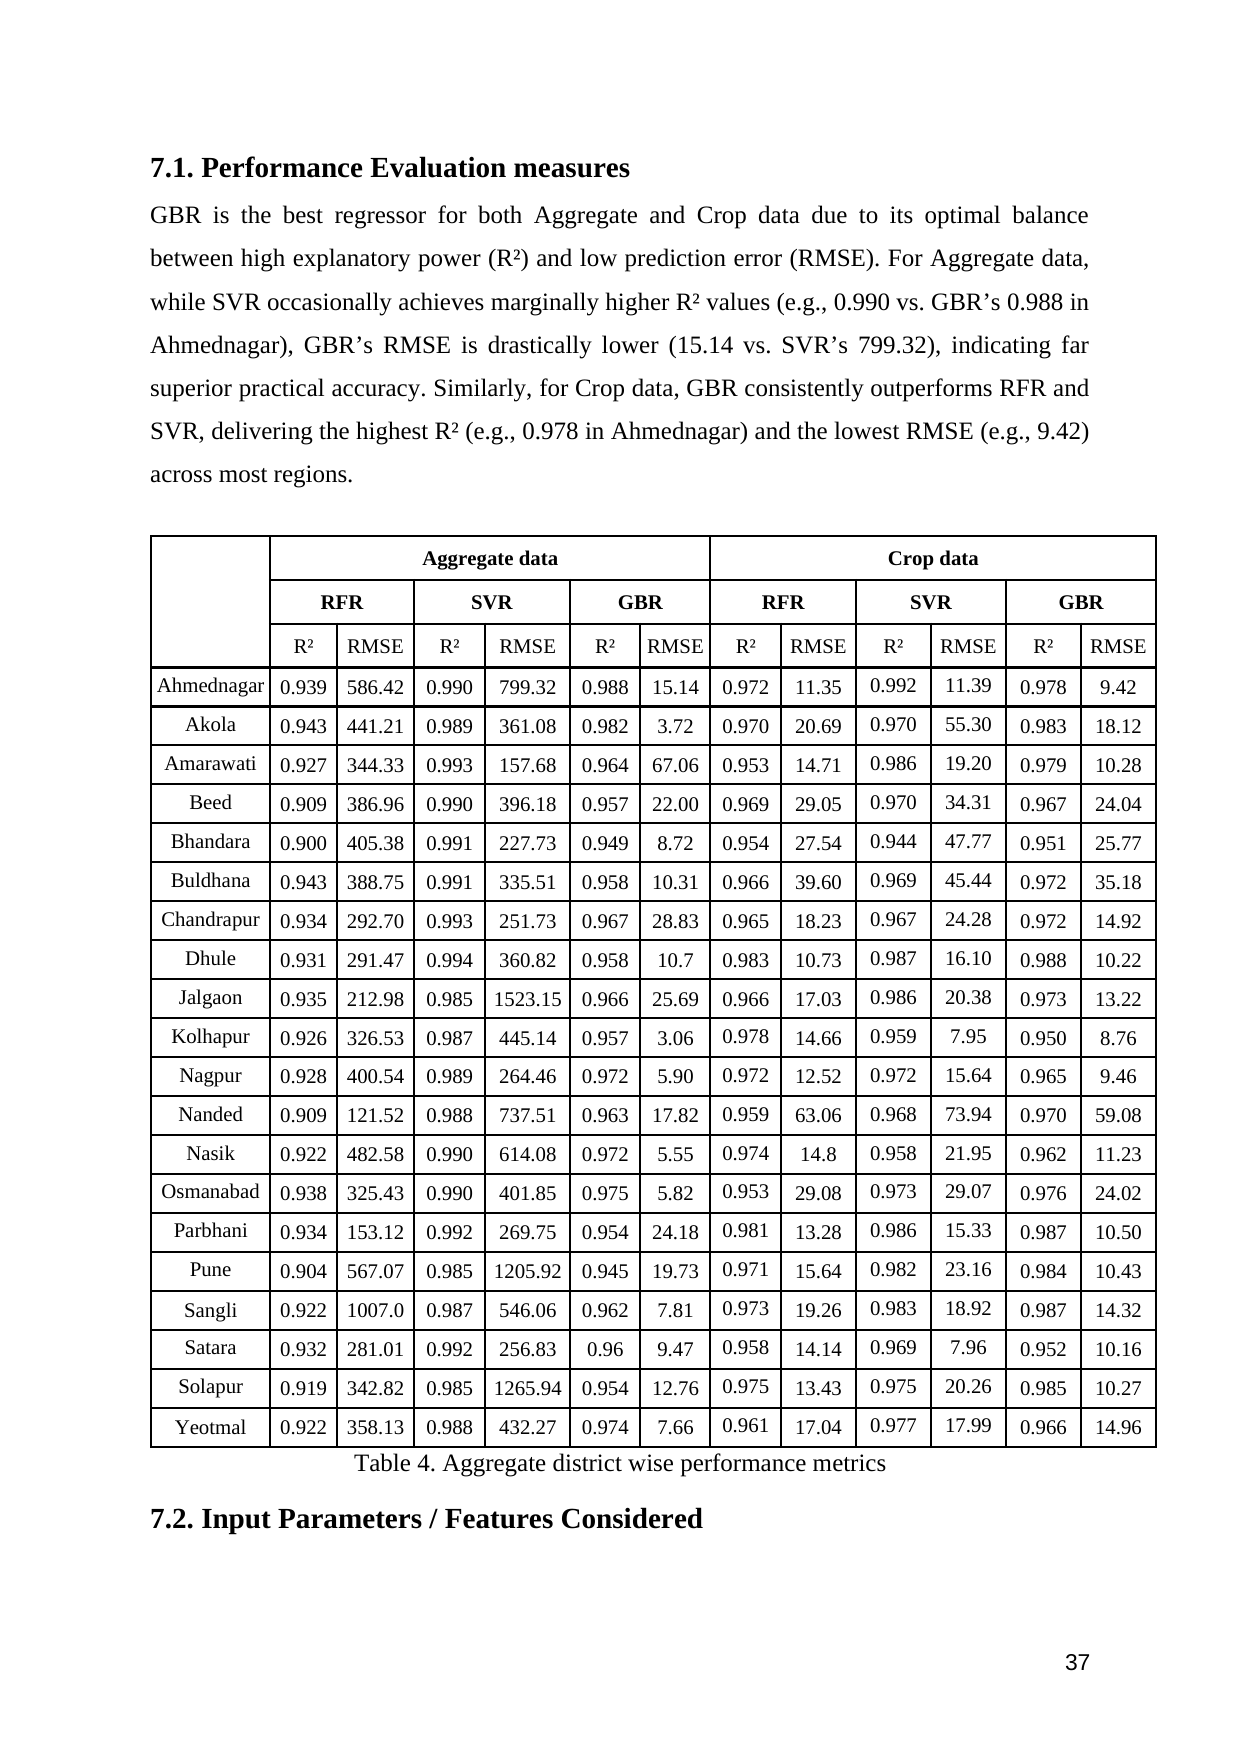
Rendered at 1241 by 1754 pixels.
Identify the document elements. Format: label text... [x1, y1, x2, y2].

table_cell 14.14 [782, 1331, 855, 1368]
table_cell 445.14 [486, 1019, 569, 1056]
table_cell 153.12 [338, 1214, 413, 1251]
table_cell 7.96 [932, 1331, 1005, 1368]
table_cell 0.945 [571, 1253, 639, 1290]
table_cell 14.8 [782, 1136, 855, 1173]
table_cell 10.43 [1082, 1253, 1155, 1290]
table_cell 0.966 [711, 980, 780, 1017]
table_cell Nanded [152, 1097, 269, 1134]
table_cell 39.60 [782, 863, 855, 900]
table_cell 0.971 [711, 1253, 780, 1290]
table_cell 18.23 [782, 902, 855, 939]
table_cell 0.991 [415, 824, 484, 861]
table_cell 14.71 [782, 746, 855, 783]
table_cell 24.18 [641, 1214, 709, 1251]
table_cell 0.922 [271, 1292, 336, 1329]
text Table 4. Aggregate district wise performance metrics [150, 1448, 1090, 1476]
table_cell 5.82 [641, 1175, 709, 1212]
table_cell 1523.15 [486, 980, 569, 1017]
table_cell 73.94 [932, 1097, 1005, 1134]
table_cell 0.967 [1007, 785, 1080, 822]
table_cell 0.959 [857, 1019, 930, 1056]
table_cell 0.963 [571, 1097, 639, 1134]
table_cell 0.934 [271, 1214, 336, 1251]
table_cell 24.02 [1082, 1175, 1155, 1212]
table_cell 0.989 [415, 1058, 484, 1095]
table_cell 59.08 [1082, 1097, 1155, 1134]
table_cell 0.982 [571, 708, 639, 744]
table_cell RMSE [486, 625, 569, 666]
table_cell Pune [152, 1253, 269, 1290]
table_cell 14.32 [1082, 1292, 1155, 1329]
table_cell 0.950 [1007, 1019, 1080, 1056]
table_cell Chandrapur [152, 902, 269, 939]
table_header Crop data [711, 537, 1155, 579]
table_cell 0.958 [571, 941, 639, 978]
table_cell 3.72 [641, 708, 709, 744]
table_cell GBR [571, 581, 709, 623]
table_cell 358.13 [338, 1409, 413, 1446]
table_cell 0.972 [711, 1058, 780, 1095]
table_cell 0.953 [711, 746, 780, 783]
table_cell 396.18 [486, 785, 569, 822]
table_cell 19.20 [932, 746, 1005, 783]
table_cell 0.969 [711, 785, 780, 822]
table_cell 0.986 [857, 980, 930, 1017]
table_cell 0.953 [711, 1175, 780, 1212]
table_cell R² [1007, 625, 1080, 666]
table_cell 8.76 [1082, 1019, 1155, 1056]
table_cell 15.64 [782, 1253, 855, 1290]
table_cell 0.958 [571, 863, 639, 900]
table_cell 586.42 [338, 669, 413, 705]
table_cell 0.967 [571, 902, 639, 939]
table_cell 20.38 [932, 980, 1005, 1017]
table_cell 0.976 [1007, 1175, 1080, 1212]
table_cell Sangli [152, 1292, 269, 1329]
table_cell 0.959 [711, 1097, 780, 1134]
table_cell 9.47 [641, 1331, 709, 1368]
table_cell 361.08 [486, 708, 569, 744]
table_cell 0.949 [571, 824, 639, 861]
table_cell Satara [152, 1331, 269, 1368]
table_cell SVR [857, 581, 1005, 623]
table_cell R² [271, 625, 336, 666]
text GBR is the best regressor for both Aggregate and Crop data due to its optimal balance between high explanatory power (R²) and low prediction error (RMSE). For Aggregate data, while SVR occasionally achieves marginally higher R² values (e.g., 0.990 vs. GBR’s 0.988 in Ahmednagar), GBR’s RMSE is drastically lower (15.14 vs. SVR’s 799.32), indicating far superior practical accuracy. Similarly, for Crop data, GBR consistently outperforms RFR and SVR, delivering the highest R² (e.g., 0.978 in Ahmednagar) and the lowest RMSE (e.g., 9.42) across most regions. [150, 200, 1090, 488]
table_cell 0.972 [571, 1136, 639, 1173]
table_cell 63.06 [782, 1097, 855, 1134]
table_cell 0.992 [857, 669, 930, 705]
table_cell 11.23 [1082, 1136, 1155, 1173]
table_cell 0.986 [857, 1214, 930, 1251]
table_cell 0.935 [271, 980, 336, 1017]
table_cell 0.943 [271, 708, 336, 744]
table_cell 0.984 [1007, 1253, 1080, 1290]
table_cell 3.06 [641, 1019, 709, 1056]
table_cell Beed [152, 785, 269, 822]
table_cell 0.970 [711, 708, 780, 744]
table_cell 29.08 [782, 1175, 855, 1212]
table_cell 251.73 [486, 902, 569, 939]
table_cell 0.954 [571, 1370, 639, 1407]
table_cell 10.27 [1082, 1370, 1155, 1407]
table_cell 10.50 [1082, 1214, 1155, 1251]
table_cell Solapur [152, 1370, 269, 1407]
text 7.1. Performance Evaluation measures [150, 150, 1090, 183]
table_cell 10.31 [641, 863, 709, 900]
table_cell Akola [152, 708, 269, 744]
table_cell 0.994 [415, 941, 484, 978]
table_cell 17.99 [932, 1409, 1005, 1446]
table_cell Bhandara [152, 824, 269, 861]
table_cell 0.977 [857, 1409, 930, 1446]
table_cell 55.30 [932, 708, 1005, 744]
table_cell 0.972 [1007, 863, 1080, 900]
table_cell 14.96 [1082, 1409, 1155, 1446]
table_cell 0.972 [857, 1058, 930, 1095]
table_cell 0.993 [415, 902, 484, 939]
table_cell 264.46 [486, 1058, 569, 1095]
table_cell 1265.94 [486, 1370, 569, 1407]
table_cell 13.22 [1082, 980, 1155, 1017]
table_cell 67.06 [641, 746, 709, 783]
table_cell 386.96 [338, 785, 413, 822]
table_cell 0.988 [571, 669, 639, 705]
table_cell Parbhani [152, 1214, 269, 1251]
table_cell 0.990 [415, 1136, 484, 1173]
table_cell 17.04 [782, 1409, 855, 1446]
table_cell 0.970 [857, 708, 930, 744]
table_cell 15.64 [932, 1058, 1005, 1095]
table_cell 0.952 [1007, 1331, 1080, 1368]
table_cell 17.82 [641, 1097, 709, 1134]
table_cell 799.32 [486, 669, 569, 705]
table_cell 10.73 [782, 941, 855, 978]
table_cell 5.90 [641, 1058, 709, 1095]
table_cell 20.26 [932, 1370, 1005, 1407]
table_cell 212.98 [338, 980, 413, 1017]
table_cell 22.00 [641, 785, 709, 822]
table_cell 0.969 [857, 1331, 930, 1368]
table_cell 27.54 [782, 824, 855, 861]
table_cell 401.85 [486, 1175, 569, 1212]
table_cell 0.964 [571, 746, 639, 783]
table_cell R² [857, 625, 930, 666]
table_cell 10.28 [1082, 746, 1155, 783]
table_cell 0.983 [711, 941, 780, 978]
table_cell 0.958 [857, 1136, 930, 1173]
table_cell 0.972 [1007, 902, 1080, 939]
table_cell 0.954 [571, 1214, 639, 1251]
table_cell 47.77 [932, 824, 1005, 861]
table_cell 0.992 [415, 1214, 484, 1251]
table_cell 0.922 [271, 1409, 336, 1446]
table_cell 7.66 [641, 1409, 709, 1446]
table_cell 0.988 [415, 1409, 484, 1446]
table_cell 0.990 [415, 669, 484, 705]
table_cell 0.985 [415, 1253, 484, 1290]
table_cell 0.973 [857, 1175, 930, 1212]
table_cell 0.951 [1007, 824, 1080, 861]
table_cell 0.988 [1007, 941, 1080, 978]
table_cell SVR [415, 581, 569, 623]
table_cell 29.05 [782, 785, 855, 822]
table_cell 7.95 [932, 1019, 1005, 1056]
table_cell RMSE [641, 625, 709, 666]
table_cell R² [415, 625, 484, 666]
table_cell Kolhapur [152, 1019, 269, 1056]
table_cell 0.985 [415, 1370, 484, 1407]
table_cell 28.83 [641, 902, 709, 939]
table_cell 0.985 [415, 980, 484, 1017]
table_cell 256.83 [486, 1331, 569, 1368]
table_cell 11.39 [932, 669, 1005, 705]
table_cell R² [571, 625, 639, 666]
table_cell 0.975 [571, 1175, 639, 1212]
table_cell 0.944 [857, 824, 930, 861]
table_cell 0.939 [271, 669, 336, 705]
table_cell 16.10 [932, 941, 1005, 978]
table_cell 0.965 [711, 902, 780, 939]
table_cell 0.987 [857, 941, 930, 978]
table_cell 567.07 [338, 1253, 413, 1290]
table_cell 17.03 [782, 980, 855, 1017]
table_cell 292.70 [338, 902, 413, 939]
table_cell 45.44 [932, 863, 1005, 900]
table_cell 0.968 [857, 1097, 930, 1134]
table_cell Amarawati [152, 746, 269, 783]
table_cell 12.76 [641, 1370, 709, 1407]
table_cell 0.967 [857, 902, 930, 939]
table_cell 482.58 [338, 1136, 413, 1173]
table_cell 121.52 [338, 1097, 413, 1134]
table_cell 0.927 [271, 746, 336, 783]
table_cell 0.922 [271, 1136, 336, 1173]
table_cell 0.919 [271, 1370, 336, 1407]
table_cell RMSE [1082, 625, 1155, 666]
table_cell 23.16 [932, 1253, 1005, 1290]
table_cell 0.931 [271, 941, 336, 978]
table_cell 0.972 [711, 669, 780, 705]
table_cell 325.43 [338, 1175, 413, 1212]
table_cell 432.27 [486, 1409, 569, 1446]
table_cell 0.965 [1007, 1058, 1080, 1095]
table_cell 13.43 [782, 1370, 855, 1407]
table_cell 0.900 [271, 824, 336, 861]
table_cell Nagpur [152, 1058, 269, 1095]
table_cell Jalgaon [152, 980, 269, 1017]
table_cell 0.962 [1007, 1136, 1080, 1173]
table_cell 0.957 [571, 1019, 639, 1056]
table_cell 0.932 [271, 1331, 336, 1368]
table_cell 12.52 [782, 1058, 855, 1095]
table_cell Dhule [152, 941, 269, 978]
table_cell 0.990 [415, 1175, 484, 1212]
table_cell 24.04 [1082, 785, 1155, 822]
table_cell RMSE [782, 625, 855, 666]
table_cell 405.38 [338, 824, 413, 861]
table_cell 326.53 [338, 1019, 413, 1056]
table_cell 0.96 [571, 1331, 639, 1368]
table_cell 0.992 [415, 1331, 484, 1368]
table_cell 29.07 [932, 1175, 1005, 1212]
table_cell RMSE [932, 625, 1005, 666]
table_cell 0.943 [271, 863, 336, 900]
table_cell 0.987 [1007, 1214, 1080, 1251]
table_cell 20.69 [782, 708, 855, 744]
table_cell 0.990 [415, 785, 484, 822]
table_cell 25.77 [1082, 824, 1155, 861]
table_cell 0.973 [1007, 980, 1080, 1017]
table_cell 35.18 [1082, 863, 1155, 900]
table_cell 291.47 [338, 941, 413, 978]
table_cell 0.909 [271, 1097, 336, 1134]
table_cell 0.987 [415, 1292, 484, 1329]
table_cell 10.16 [1082, 1331, 1155, 1368]
table_cell 0.978 [1007, 669, 1080, 705]
table_cell RMSE [338, 625, 413, 666]
table_cell 0.938 [271, 1175, 336, 1212]
table_cell 0.986 [857, 746, 930, 783]
text 7.2. Input Parameters / Features Considered [150, 1501, 1090, 1535]
table_cell 0.974 [711, 1136, 780, 1173]
table_cell 0.934 [271, 902, 336, 939]
table_cell 0.991 [415, 863, 484, 900]
table_cell GBR [1007, 581, 1155, 623]
table_cell 0.987 [415, 1019, 484, 1056]
table_cell 0.983 [857, 1292, 930, 1329]
table_cell 388.75 [338, 863, 413, 900]
table_cell 0.985 [1007, 1370, 1080, 1407]
table_cell 344.33 [338, 746, 413, 783]
table_cell 0.978 [711, 1019, 780, 1056]
table_cell 281.01 [338, 1331, 413, 1368]
table_header Aggregate data [271, 537, 709, 579]
table_cell 0.909 [271, 785, 336, 822]
table_cell R² [711, 625, 780, 666]
table_cell 737.51 [486, 1097, 569, 1134]
table_cell 0.983 [1007, 708, 1080, 744]
table_cell Osmanabad [152, 1175, 269, 1212]
table_cell 5.55 [641, 1136, 709, 1173]
table_cell 614.08 [486, 1136, 569, 1173]
table_cell 0.954 [711, 824, 780, 861]
table_cell 0.904 [271, 1253, 336, 1290]
table_cell 1205.92 [486, 1253, 569, 1290]
table_cell 0.957 [571, 785, 639, 822]
table_cell 18.12 [1082, 708, 1155, 744]
table_cell 0.989 [415, 708, 484, 744]
table_cell 0.966 [711, 863, 780, 900]
table_cell 0.972 [571, 1058, 639, 1095]
table_cell 9.46 [1082, 1058, 1155, 1095]
table_cell 13.28 [782, 1214, 855, 1251]
table_cell 335.51 [486, 863, 569, 900]
table_cell Yeotmal [152, 1409, 269, 1446]
table_cell 157.68 [486, 746, 569, 783]
table_cell 227.73 [486, 824, 569, 861]
table_cell 0.961 [711, 1409, 780, 1446]
table_cell 19.73 [641, 1253, 709, 1290]
table_cell 0.969 [857, 863, 930, 900]
table_cell 11.35 [782, 669, 855, 705]
table_cell Buldhana [152, 863, 269, 900]
table_cell 342.82 [338, 1370, 413, 1407]
table_cell 0.966 [571, 980, 639, 1017]
table_cell 0.973 [711, 1292, 780, 1329]
table_cell RFR [271, 581, 413, 623]
table_header [152, 537, 269, 666]
table_cell 441.21 [338, 708, 413, 744]
table_cell 25.69 [641, 980, 709, 1017]
table_cell 0.987 [1007, 1292, 1080, 1329]
table_cell 14.92 [1082, 902, 1155, 939]
table_cell 0.962 [571, 1292, 639, 1329]
table_cell 18.92 [932, 1292, 1005, 1329]
table_cell 0.970 [857, 785, 930, 822]
table_cell 0.975 [857, 1370, 930, 1407]
table_cell 21.95 [932, 1136, 1005, 1173]
table_cell 0.981 [711, 1214, 780, 1251]
table_cell Nasik [152, 1136, 269, 1173]
table_cell 0.928 [271, 1058, 336, 1095]
table_cell 0.974 [571, 1409, 639, 1446]
table_cell 8.72 [641, 824, 709, 861]
table_cell 546.06 [486, 1292, 569, 1329]
table_cell 0.979 [1007, 746, 1080, 783]
table_cell 24.28 [932, 902, 1005, 939]
table_cell 0.926 [271, 1019, 336, 1056]
table_cell 10.22 [1082, 941, 1155, 978]
table_cell 14.66 [782, 1019, 855, 1056]
table_cell 7.81 [641, 1292, 709, 1329]
table_cell 10.7 [641, 941, 709, 978]
table_cell Ahmednagar [152, 669, 269, 705]
table_cell 0.982 [857, 1253, 930, 1290]
table_cell RFR [711, 581, 855, 623]
table_cell 360.82 [486, 941, 569, 978]
table_cell 0.975 [711, 1370, 780, 1407]
table_cell 0.993 [415, 746, 484, 783]
table_cell 1007.0 [338, 1292, 413, 1329]
table_cell 19.26 [782, 1292, 855, 1329]
table_cell 400.54 [338, 1058, 413, 1095]
table_cell 15.14 [641, 669, 709, 705]
table_cell 0.970 [1007, 1097, 1080, 1134]
table_cell 34.31 [932, 785, 1005, 822]
table_cell 269.75 [486, 1214, 569, 1251]
table_cell 0.966 [1007, 1409, 1080, 1446]
table_cell 0.958 [711, 1331, 780, 1368]
table_cell 15.33 [932, 1214, 1005, 1251]
table_cell 9.42 [1082, 669, 1155, 705]
table_cell 0.988 [415, 1097, 484, 1134]
